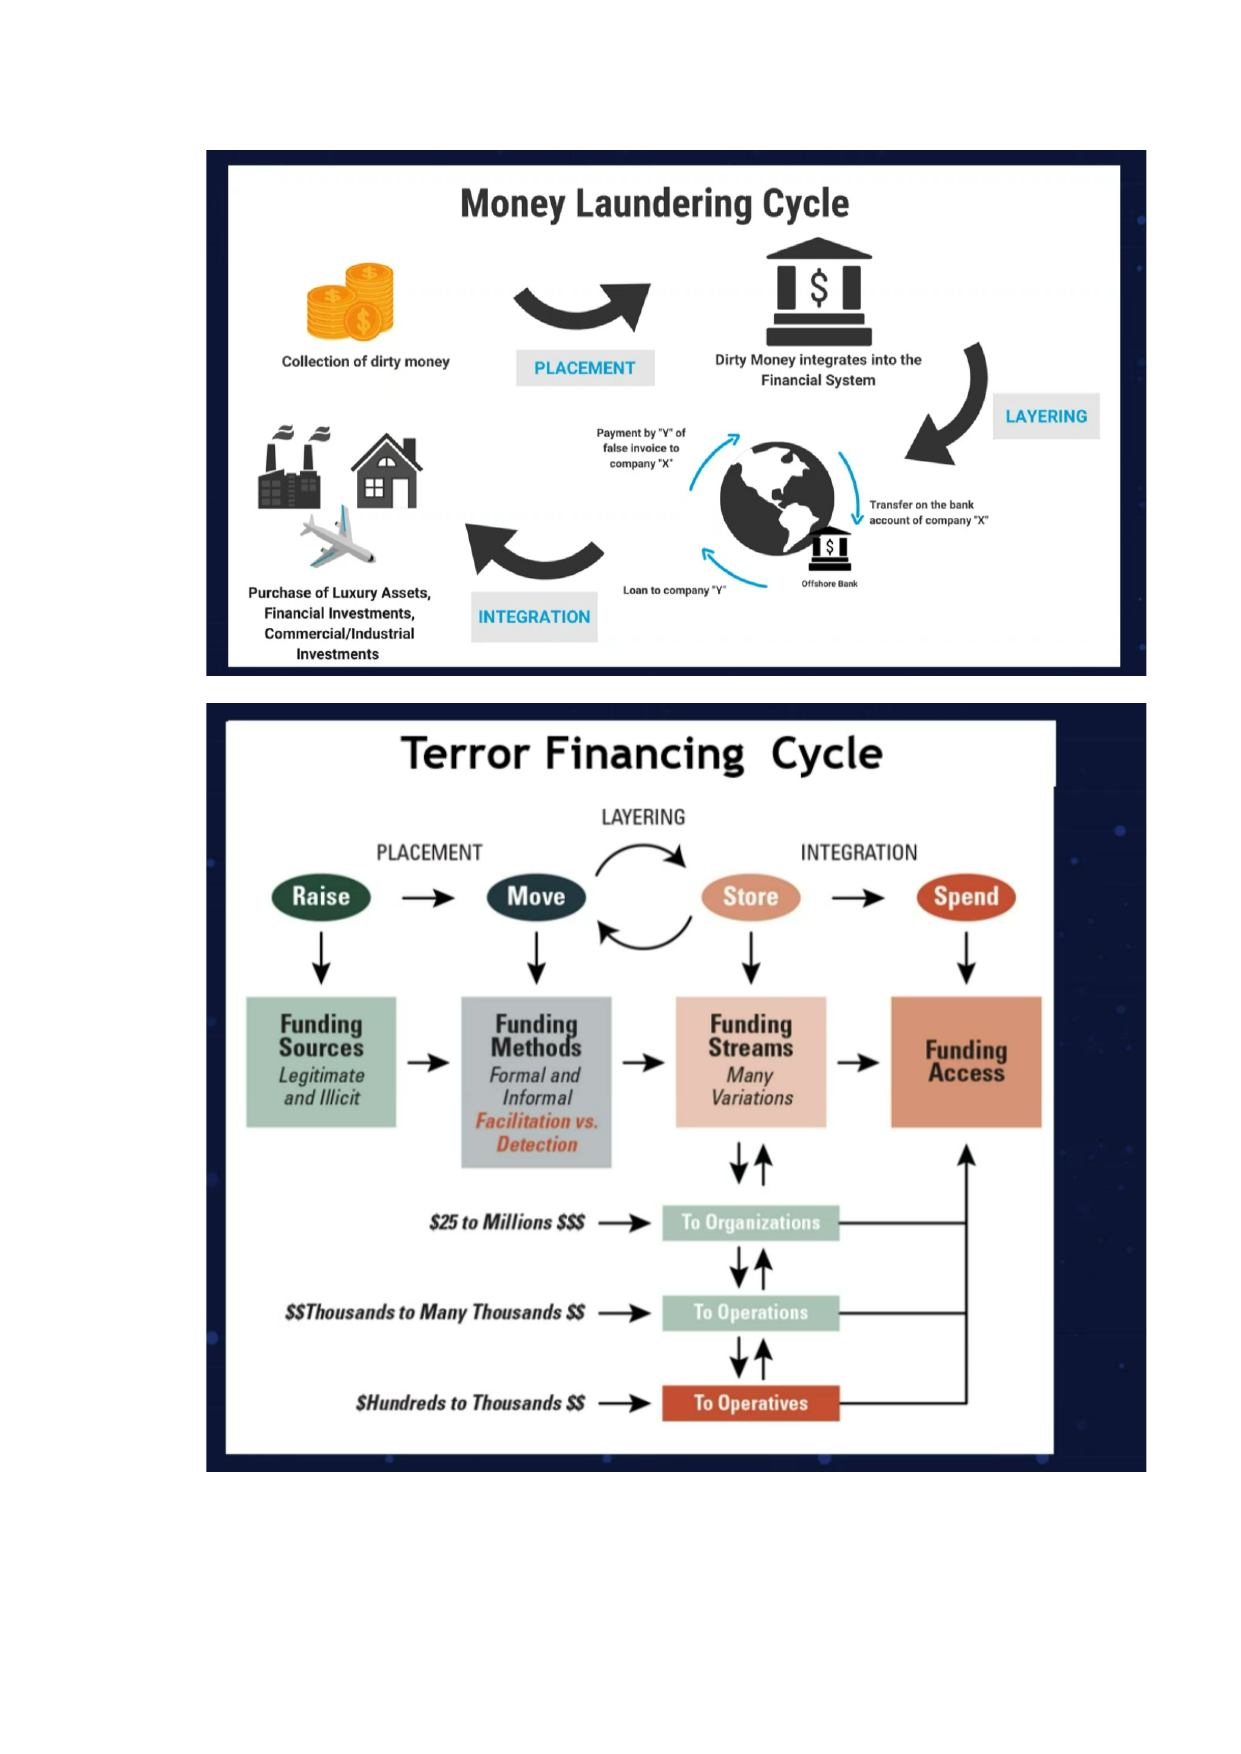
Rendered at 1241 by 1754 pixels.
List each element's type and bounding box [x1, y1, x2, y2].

picture [206, 703, 1147, 1472]
picture [206, 150, 1147, 676]
